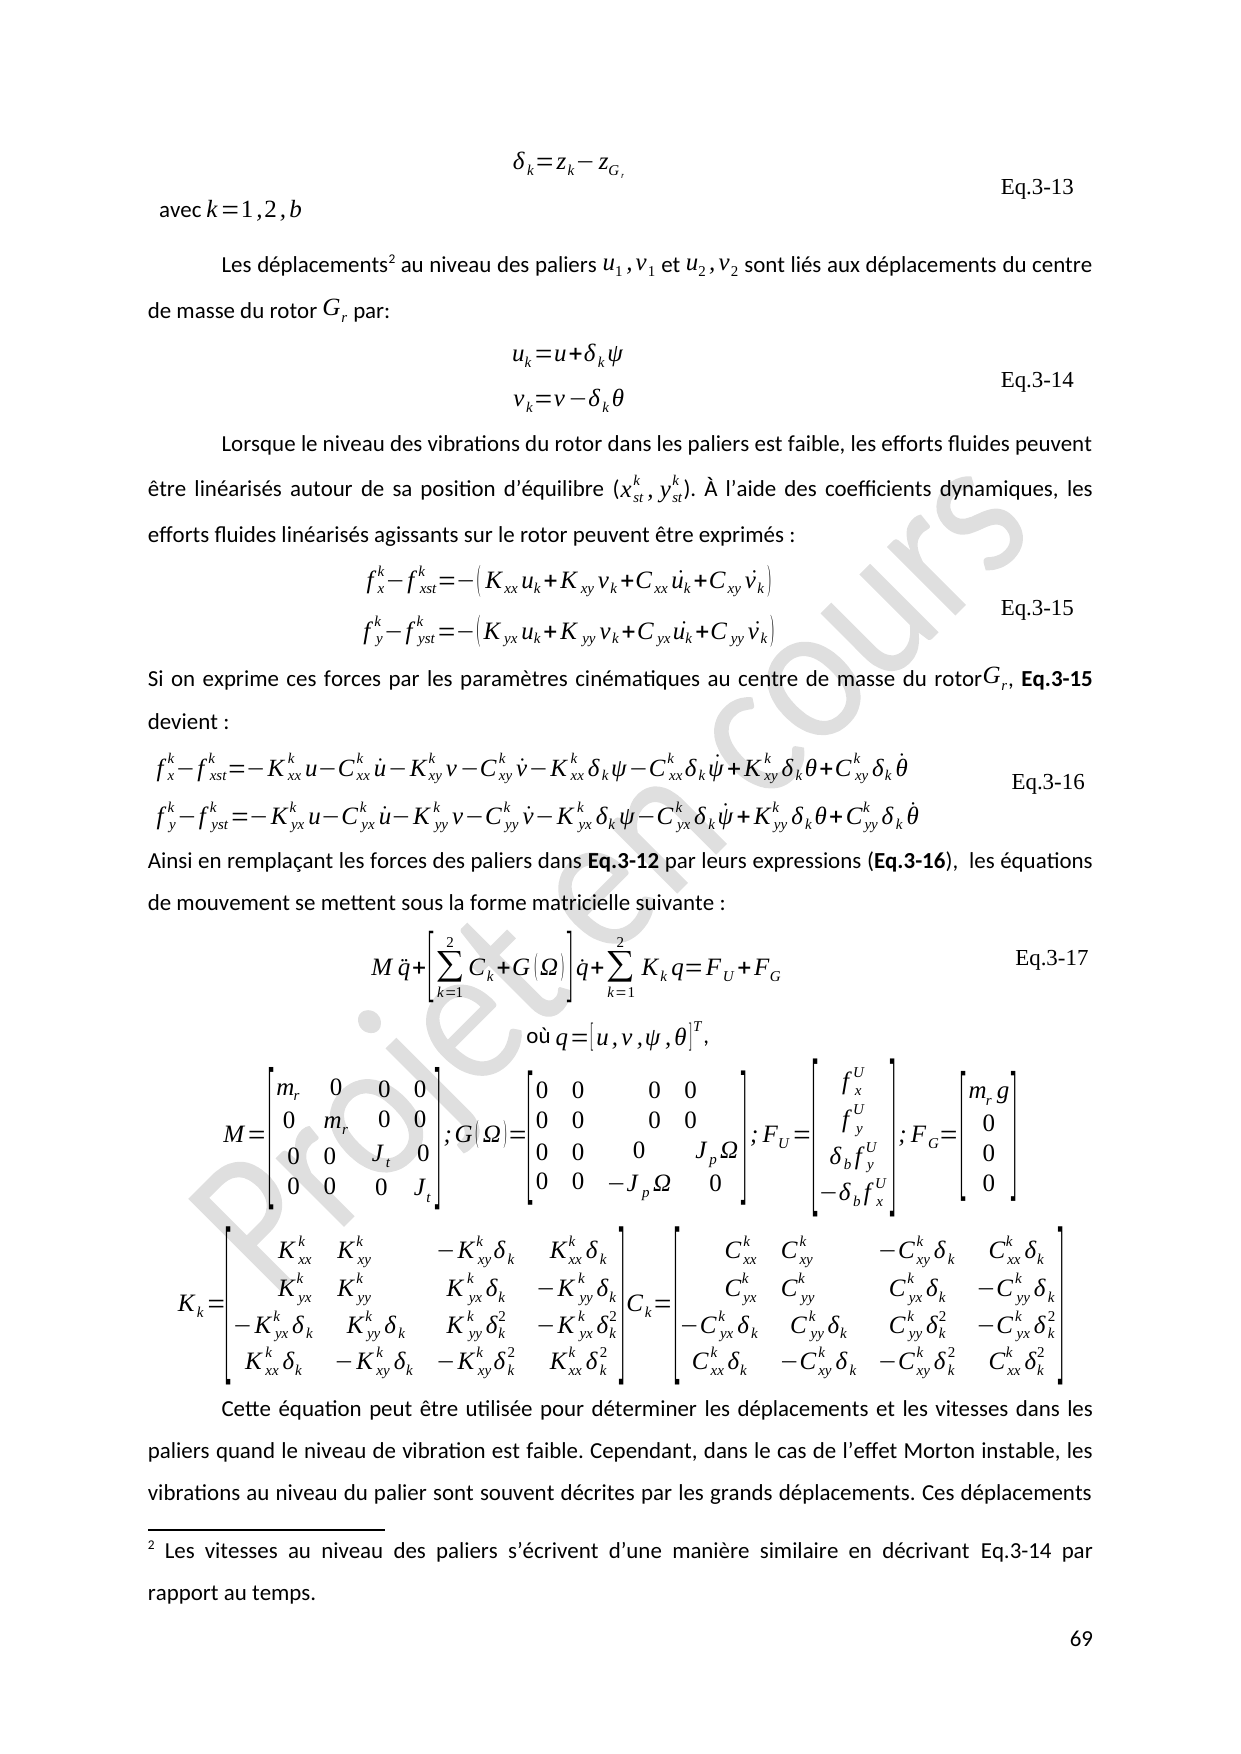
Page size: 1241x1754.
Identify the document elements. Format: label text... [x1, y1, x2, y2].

text Les déplacements au niveau des paliers et sont liés aux déplacements du centre de masse du rotor par: [148, 249, 1093, 325]
table_header avec [148, 148, 989, 236]
text Si on exprime ces forces par les paramètres cinématiques au centre de masse du rotor, Eq.3-15 devient : [148, 662, 1093, 736]
table_header [144, 750, 1000, 846]
table_header [1000, 750, 1096, 846]
text Ainsi en remplaçant les forces des paliers dans Eq.3-12 par leurs expressions (Eq.3-16), les équations de mouvement se mettent sous la forme matricielle suivante : [148, 846, 1093, 916]
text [148, 1394, 1093, 1506]
table_header [1004, 930, 1093, 1017]
table_header [148, 562, 989, 662]
table_header [989, 339, 1093, 429]
text où , [148, 1017, 1093, 1390]
text Lorsque le niveau des vibrations du rotor dans les paliers est faible, les efforts fluides peuvent être linéarisés autour de sa position d’équilibre (). À l’aide des coefficients dynamiques, les efforts fluides linéarisés agissants sur le rotor peuvent être exprimés : [148, 429, 1093, 548]
table_header [148, 339, 989, 429]
table_header [989, 148, 1093, 236]
table_header [989, 562, 1093, 662]
table_header [148, 930, 1004, 1017]
